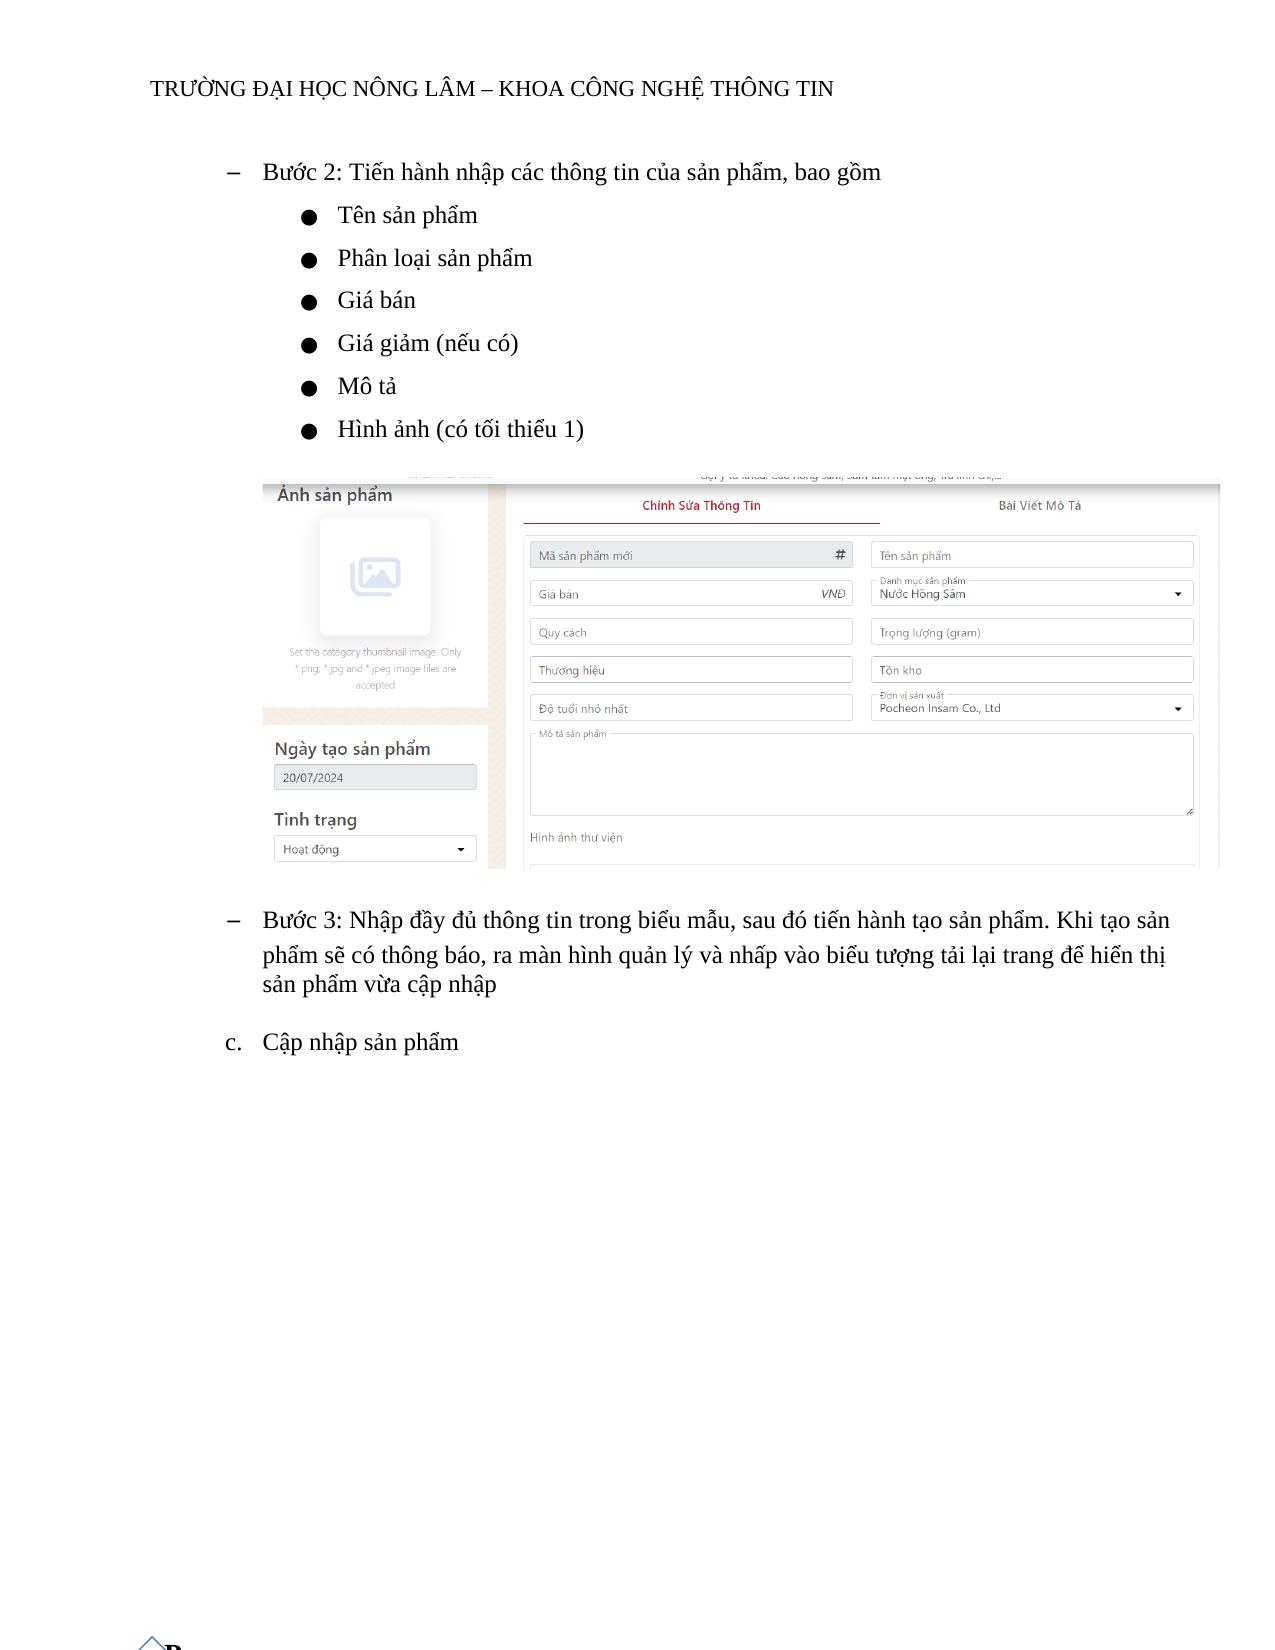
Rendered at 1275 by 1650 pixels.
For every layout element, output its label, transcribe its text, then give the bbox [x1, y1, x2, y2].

list Tên sản phẩm [300, 193, 1181, 235]
list Bước 2: Tiến hành nhập các thông tin của sản phẩm, bao gồm [225, 150, 1181, 193]
list Phân loại sản phẩm [300, 235, 1181, 278]
picture [262, 477, 1221, 869]
list Giá giảm (nếu có) [300, 321, 1181, 363]
list Cập nhập sản phẩm [225, 1027, 1181, 1055]
list Giá bán [300, 278, 1181, 321]
list Hình ảnh (có tối thiểu 1) [300, 406, 1181, 449]
list Bước 3: Nhập đầy đủ thông tin trong biểu mẫu, sau đó tiến hành tạo sản phẩm. Khi tạo sản phẩm sẽ có thông báo, ra màn hình quản lý và nhấp vào biểu tượng tải lại trang để hiển thị sản phẩm vừa cập nhập [225, 898, 1181, 998]
list Mô tả [300, 363, 1181, 406]
